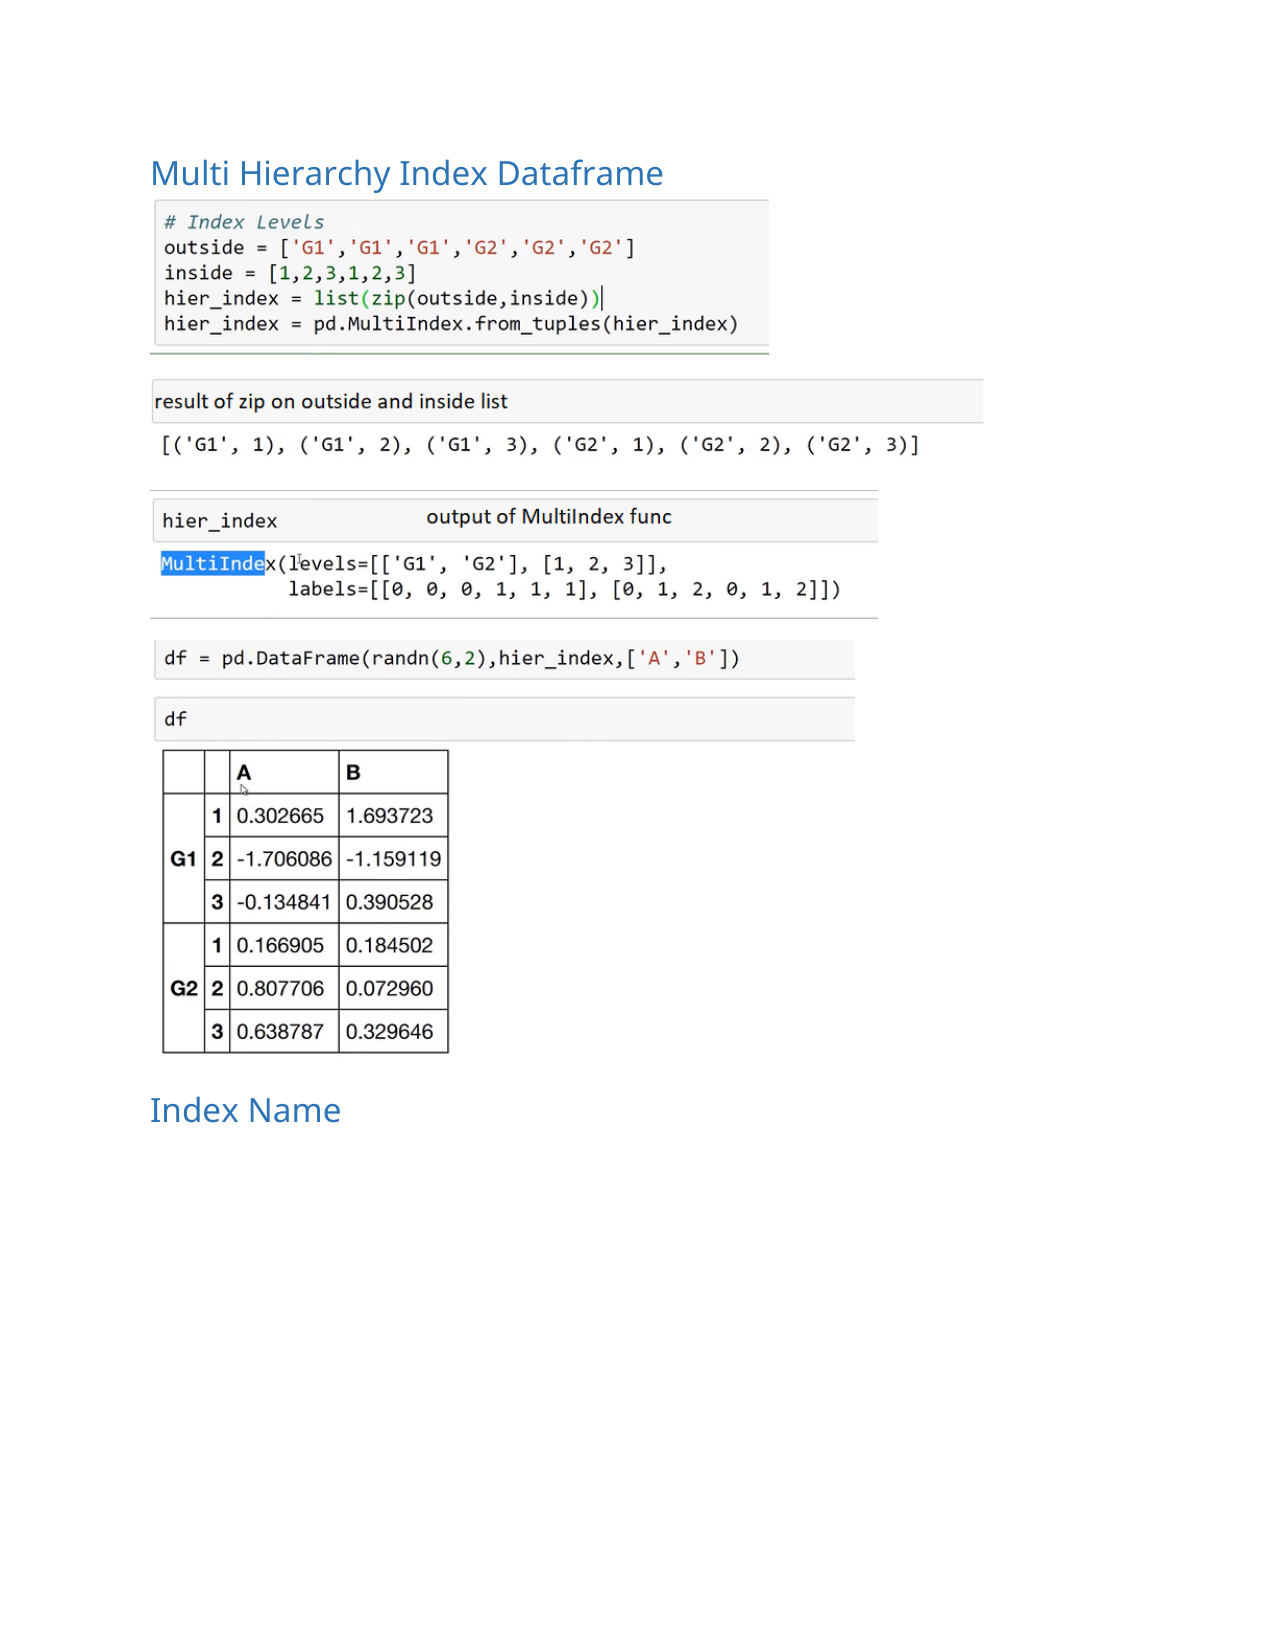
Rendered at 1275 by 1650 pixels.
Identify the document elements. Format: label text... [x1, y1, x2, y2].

picture [150, 490, 879, 621]
subtitle Multi Hierarchy Index Dataframe [150, 150, 1125, 195]
subtitle Index Name [150, 1087, 1125, 1132]
picture [150, 640, 856, 1060]
picture [150, 376, 984, 472]
picture [150, 198, 769, 358]
